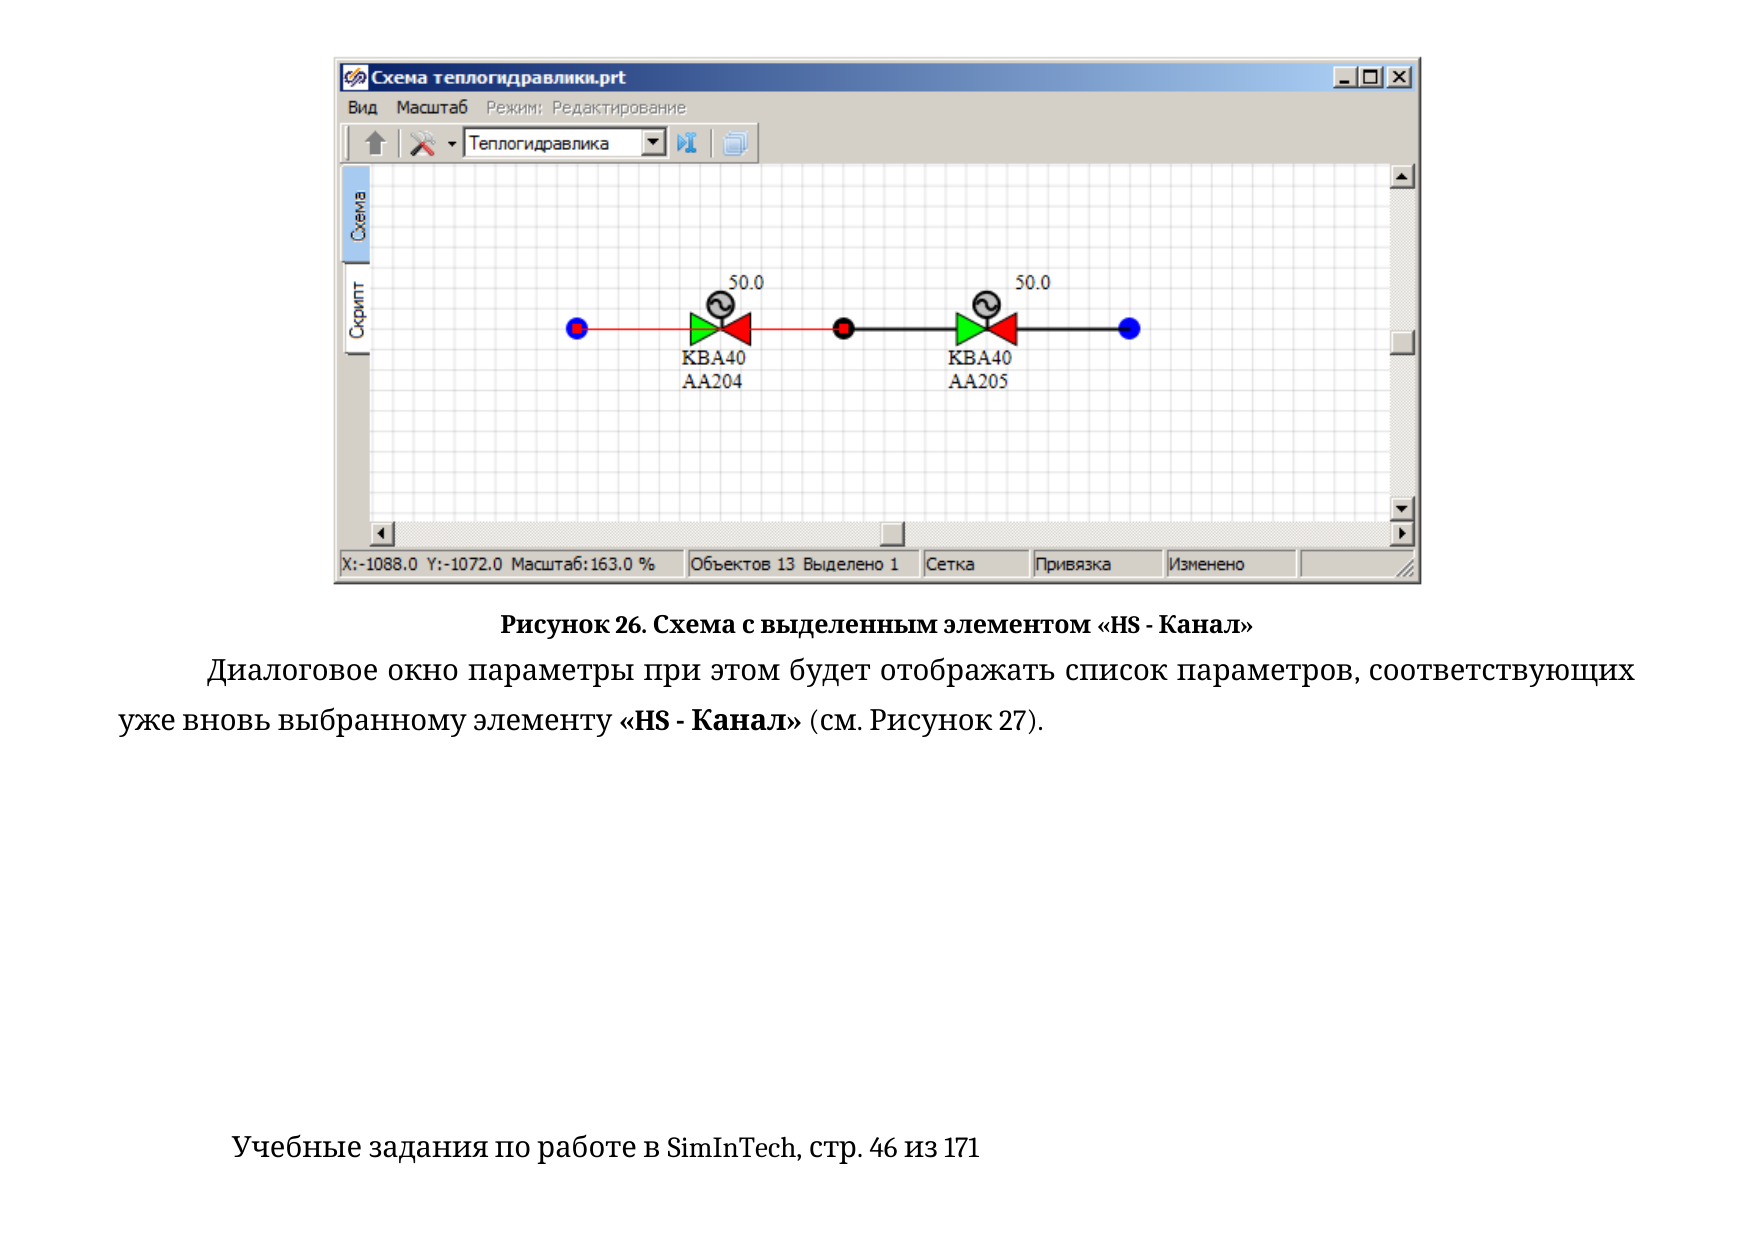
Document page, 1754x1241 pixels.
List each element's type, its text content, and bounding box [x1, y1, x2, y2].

picture [323, 51, 1431, 594]
